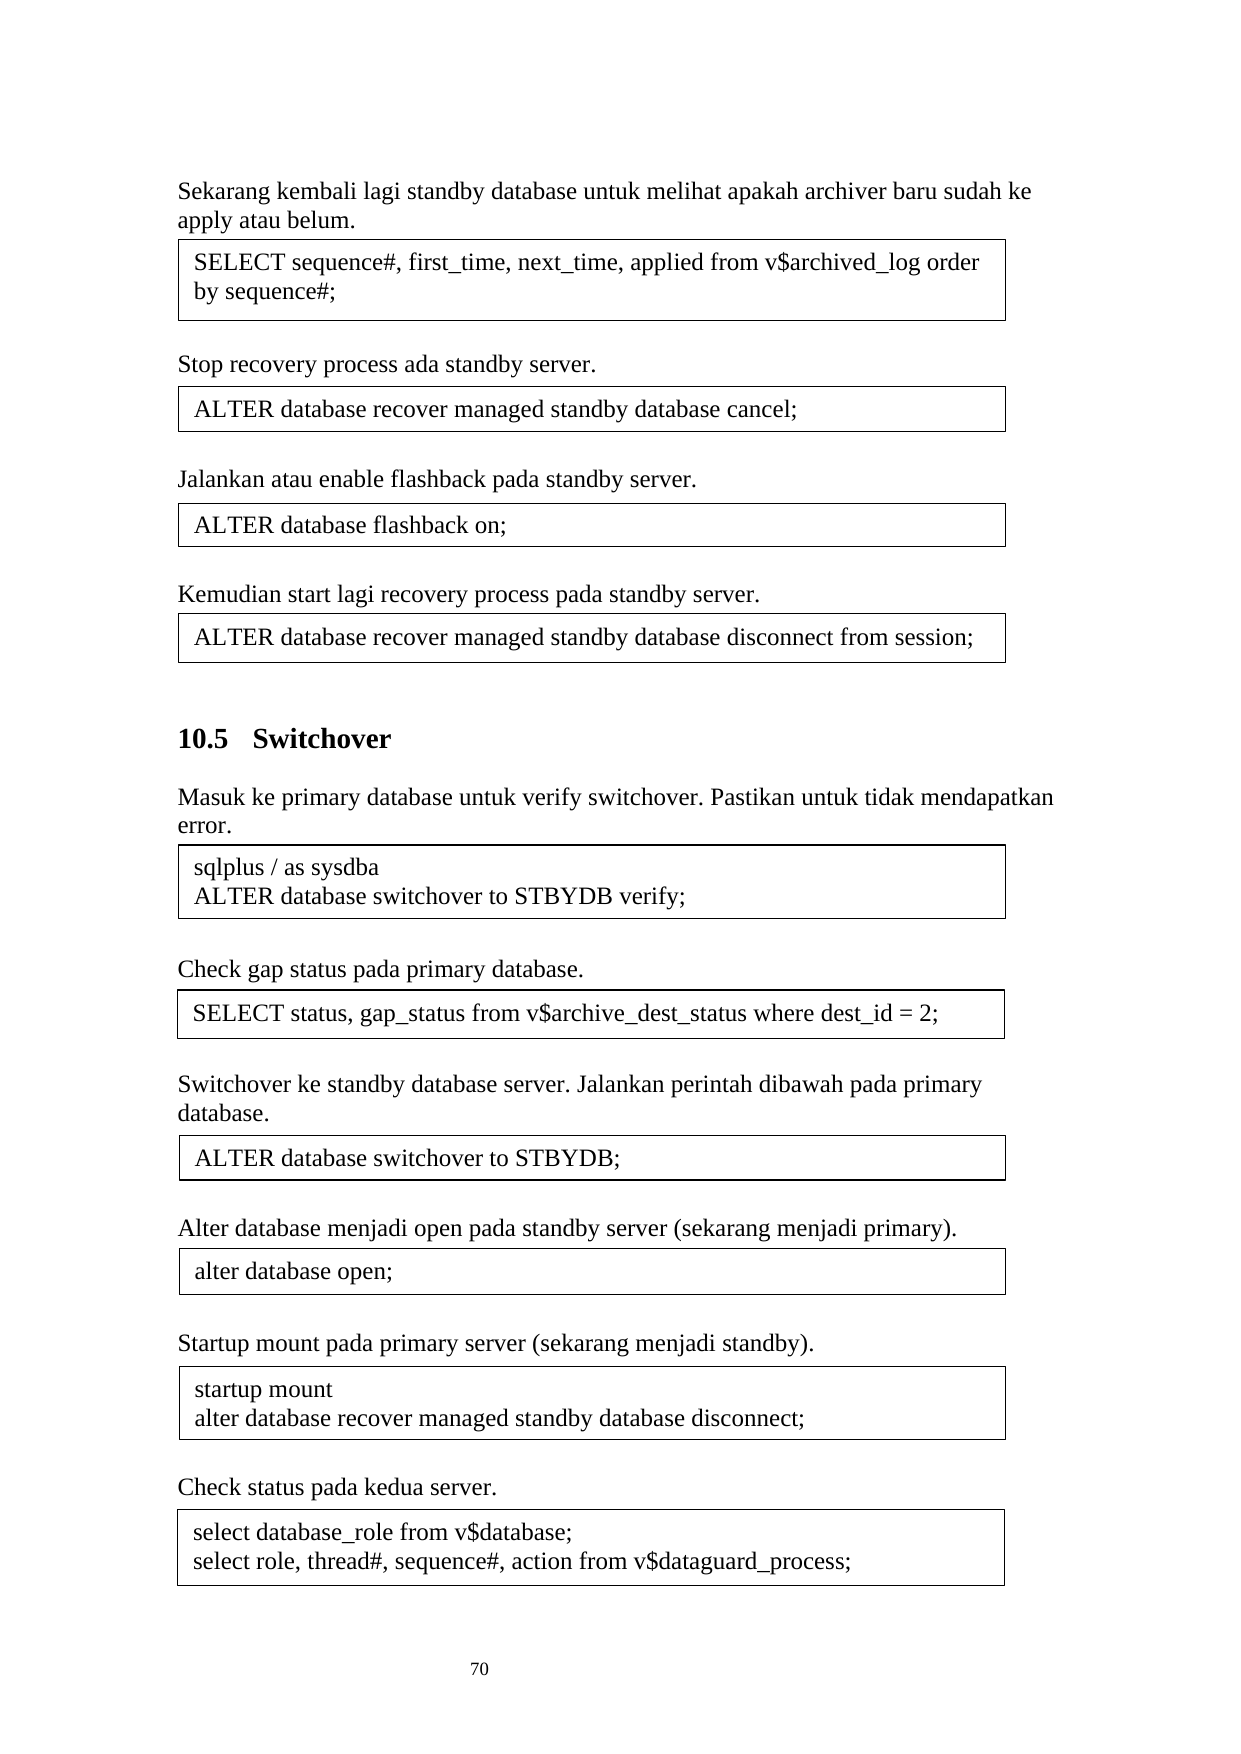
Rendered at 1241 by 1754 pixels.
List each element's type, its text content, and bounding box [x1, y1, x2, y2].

subtitle Switchover [177, 721, 1063, 754]
text Stop recovery process ada standby server. [177, 349, 1063, 378]
text Sekarang kembali lagi standby database untuk melihat apakah archiver baru sudah ke apply atau belum. [177, 176, 1063, 234]
text Startup mount pada primary server (sekarang menjadi standby). [177, 1328, 1063, 1357]
text Alter database menjadi open pada standby server (sekarang menjadi primary). [177, 1213, 1063, 1242]
text Masuk ke primary database untuk verify switchover. Pastikan untuk tidak mendapatkan error. [177, 782, 1063, 839]
text Switchover ke standby database server. Jalankan perintah dibawah pada primary database. [177, 1069, 1063, 1127]
text Jalankan atau enable flashback pada standby server. [177, 464, 1063, 493]
text Check status pada kedua server. [177, 1472, 1063, 1500]
text Kemudian start lagi recovery process pada standby server. [177, 579, 1063, 608]
text Check gap status pada primary database. [177, 954, 1063, 983]
